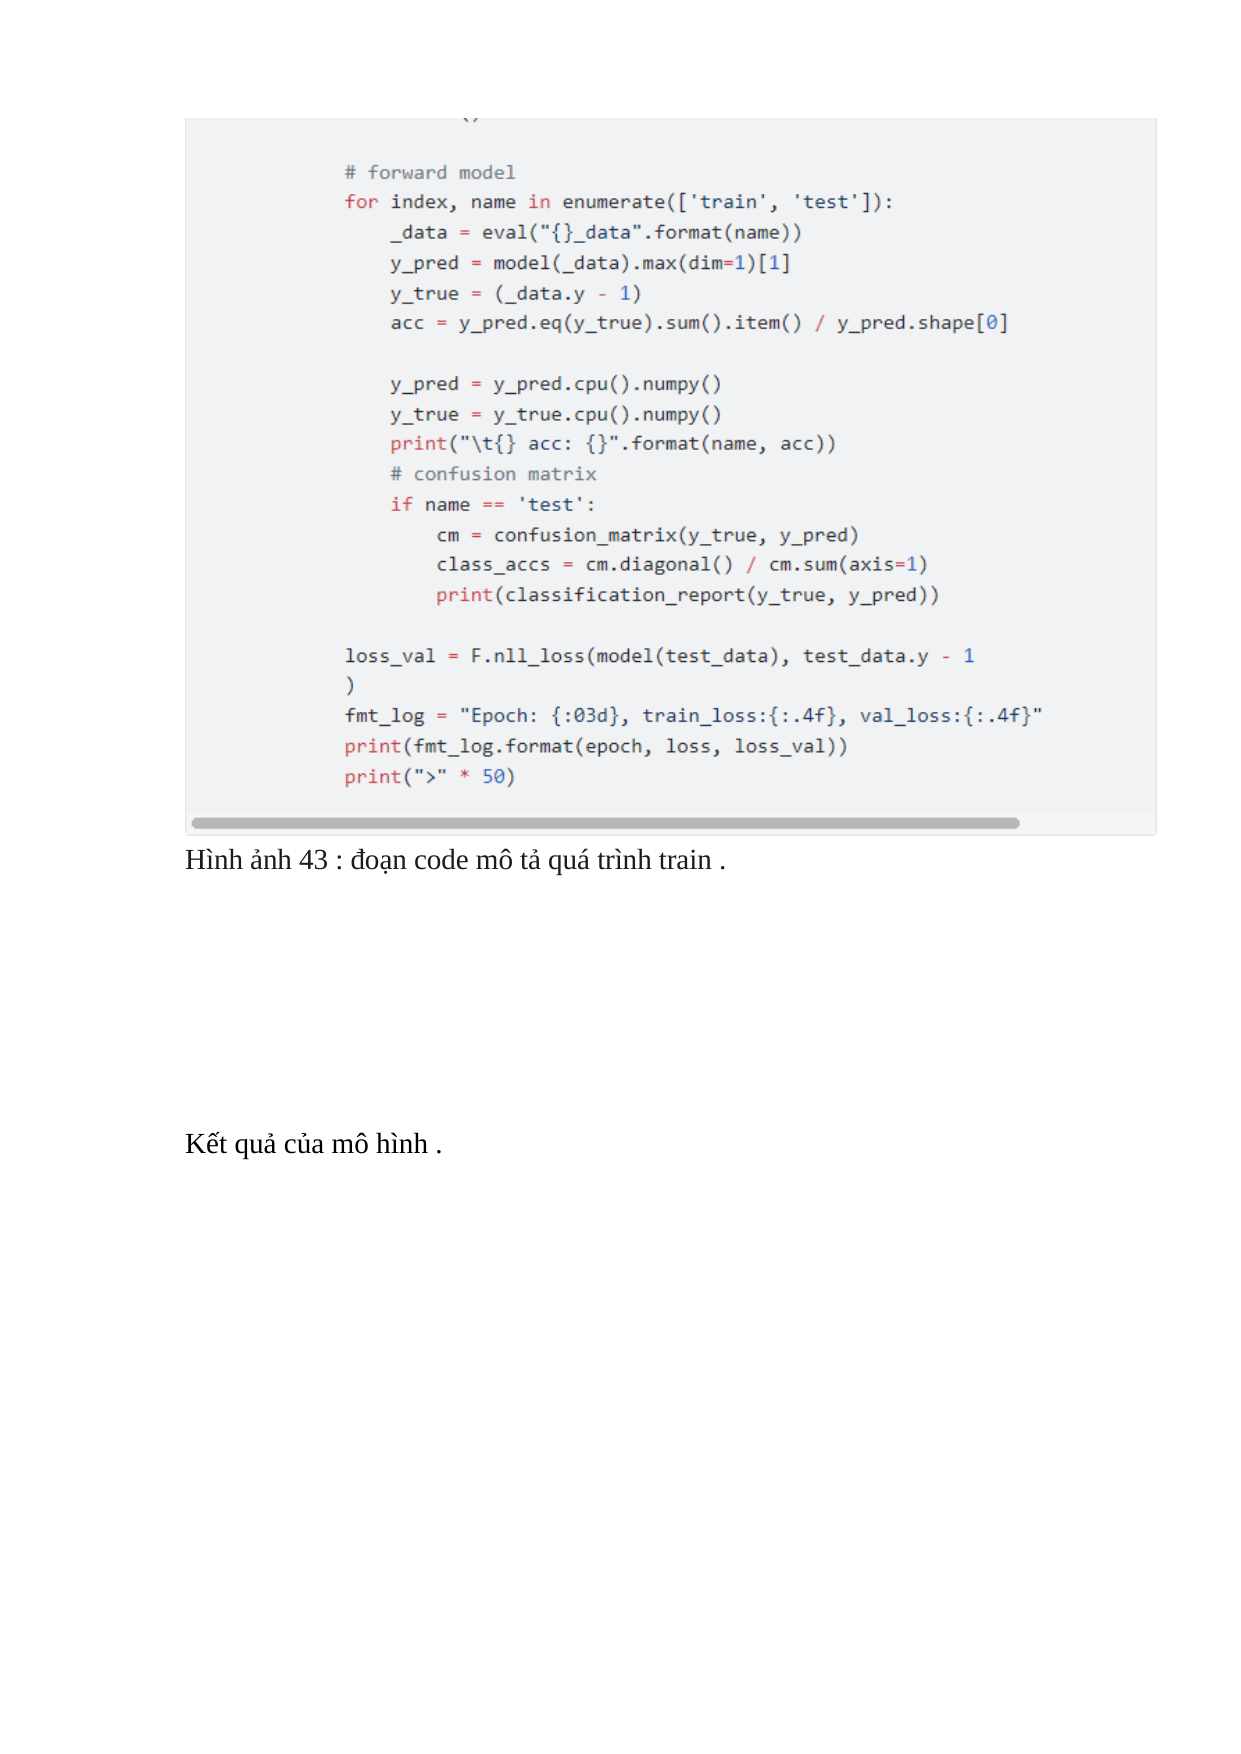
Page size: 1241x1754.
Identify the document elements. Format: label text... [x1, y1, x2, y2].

text HUẤN LUYỆN MÔ HÌNH Hình ảnh 43 : đoạn code mô tả quá trình train . [185, 836, 1152, 876]
text Kết quả của mô hình . [185, 1126, 1152, 1160]
picture [185, 118, 1160, 836]
